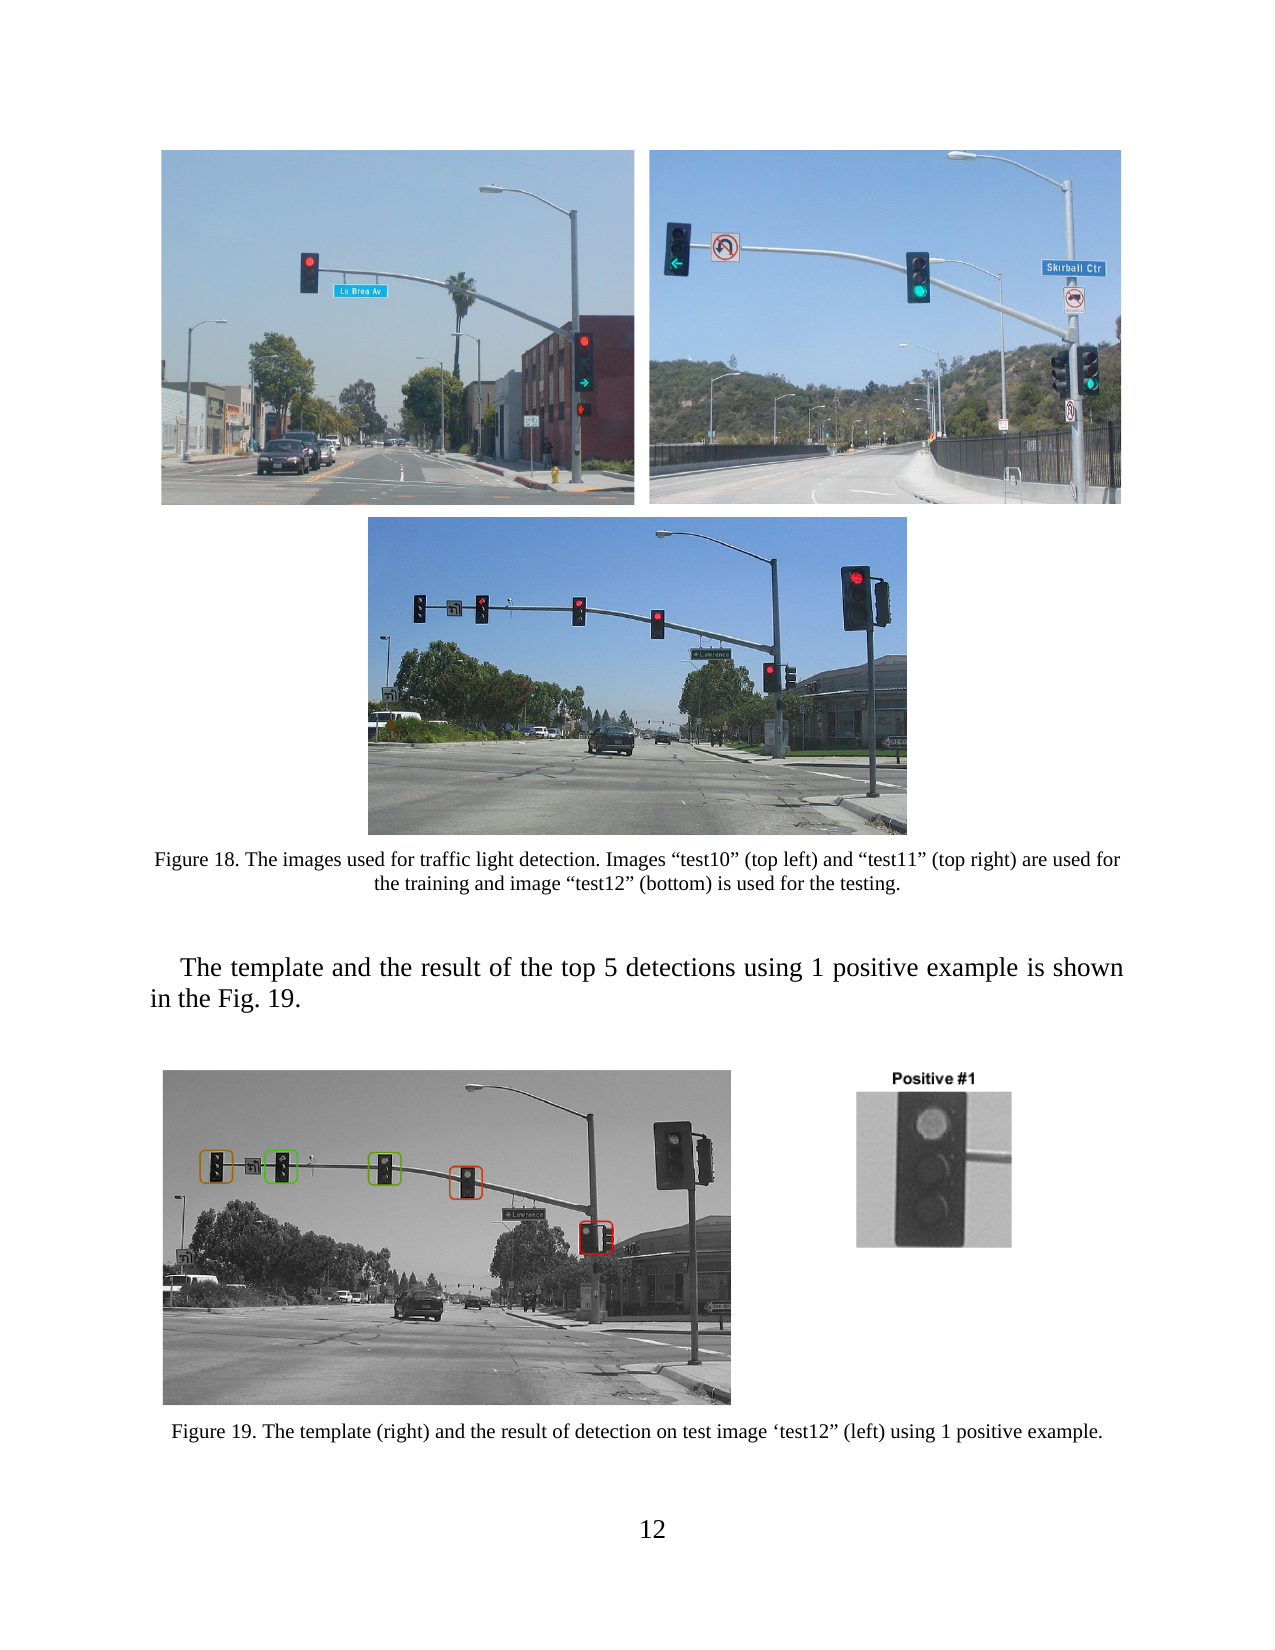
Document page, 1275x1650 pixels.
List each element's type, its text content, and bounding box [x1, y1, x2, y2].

picture [161, 1070, 732, 1406]
table_header [742, 1070, 1125, 1418]
table_header [150, 1070, 742, 1418]
picture [161, 150, 635, 505]
text Figure 19. The template (right) and the result of detection on test image ‘test12” (left) using 1 positive example. [150, 1418, 1125, 1443]
text The template and the result of the top 5 detections using 1 positive example is shown in the Fig. 19. [150, 951, 1125, 1014]
picture [368, 517, 907, 835]
text Figure 18. The images used for traffic light detection. Images “test10” (top left) and “test11” (top right) are used for the training and image “test12” (bottom) is used for the testing. [150, 847, 1125, 895]
table_header [150, 150, 638, 517]
table_header [638, 150, 1125, 517]
picture [852, 1070, 1016, 1251]
picture [649, 150, 1122, 504]
